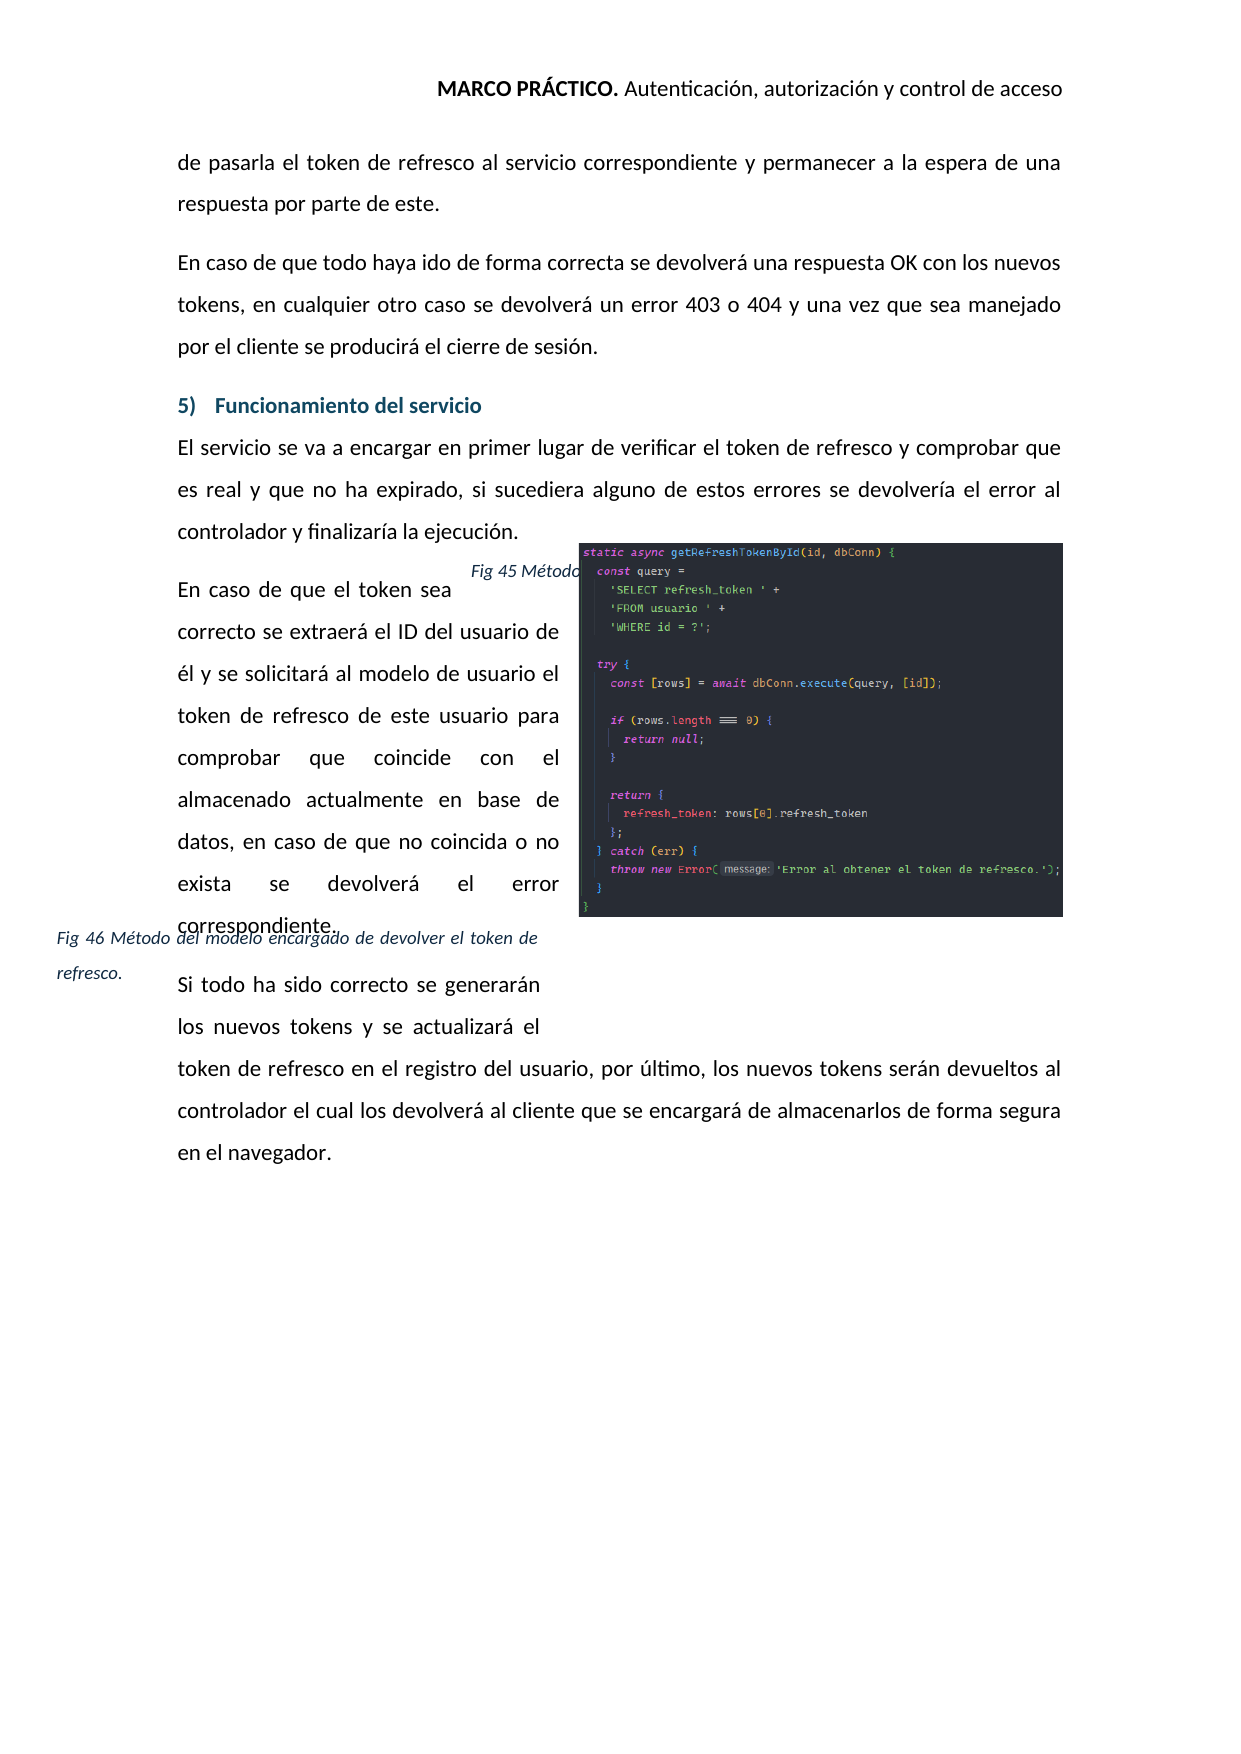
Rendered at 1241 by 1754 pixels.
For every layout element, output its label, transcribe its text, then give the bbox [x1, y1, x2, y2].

list Funcionamiento del servicio [177, 391, 1063, 419]
text Si todo ha sido correcto se generarán los nuevos tokens y se actualizará el token de refresco en el registro del usuario, por último, los nuevos tokens serán devueltos al controlador el cual los devolverá al cliente que se encargará de almacenarlos de forma segura en el navegador. [177, 970, 1063, 1166]
text El servicio se va a encargar en primer lugar de verificar el token de refresco y comprobar que es real y que no ha expirado, si sucediera alguno de estos errores se devolvería el error al controlador y finalizaría la ejecución. [177, 433, 1063, 545]
text En caso de que todo haya ido de forma correcta se devolverá una respuesta OK con los nuevos tokens, en cualquier otro caso se devolverá un error 403 o 404 y una vez que sea manejado por el cliente se producirá el cierre de sesión. [177, 248, 1063, 360]
picture [578, 543, 1063, 917]
